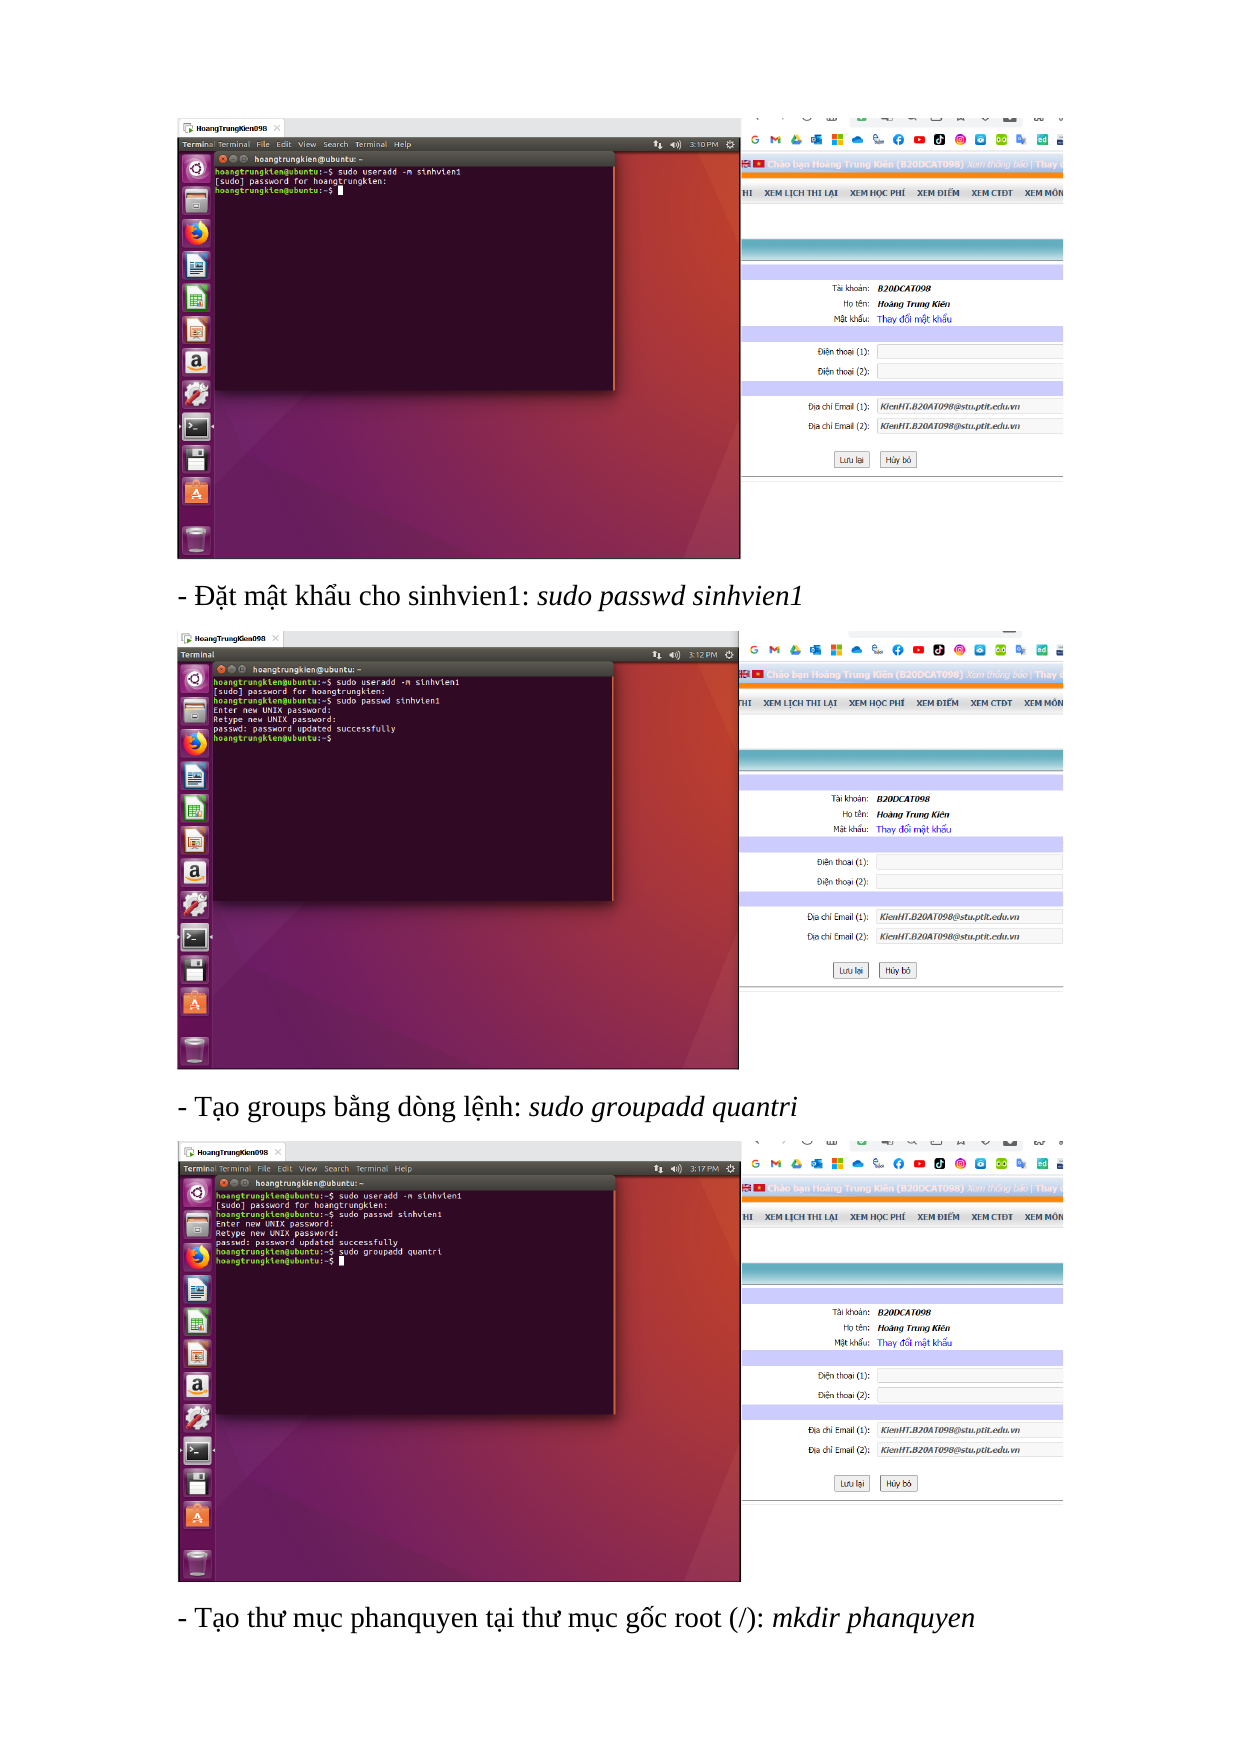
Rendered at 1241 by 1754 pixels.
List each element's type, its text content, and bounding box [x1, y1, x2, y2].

picture [177, 1141, 1064, 1582]
text - Tạo thư mục phanquyen tại thư mục gốc root (/): mkdir phanquyen [177, 1601, 1063, 1634]
text - Đặt mật khẩu cho sinhvien1: sudo passwd sinhvien1 [177, 578, 1063, 612]
picture [177, 118, 1064, 560]
picture [177, 631, 1064, 1070]
text - Tạo groups bằng dòng lệnh: sudo groupadd quantri [177, 1089, 1063, 1122]
